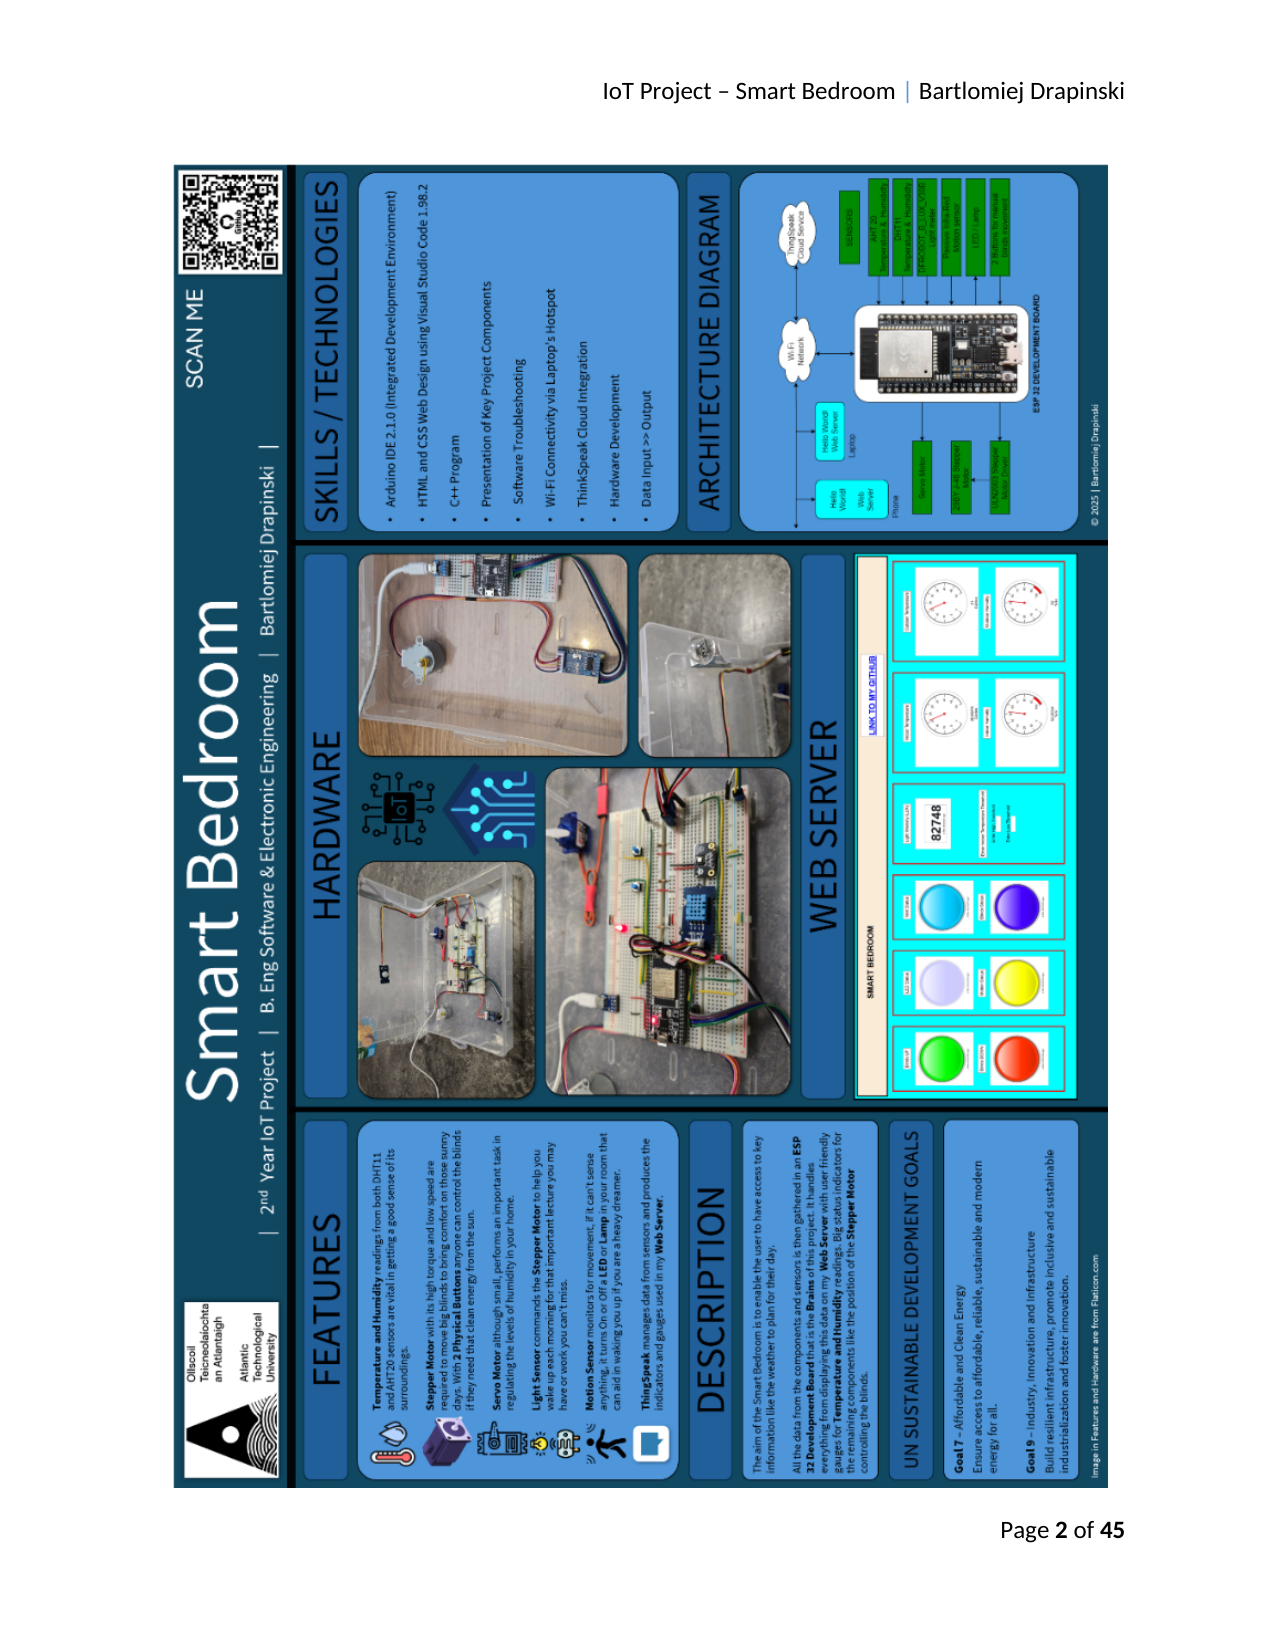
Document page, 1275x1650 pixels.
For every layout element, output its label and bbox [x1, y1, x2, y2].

picture [175, 166, 1108, 1487]
